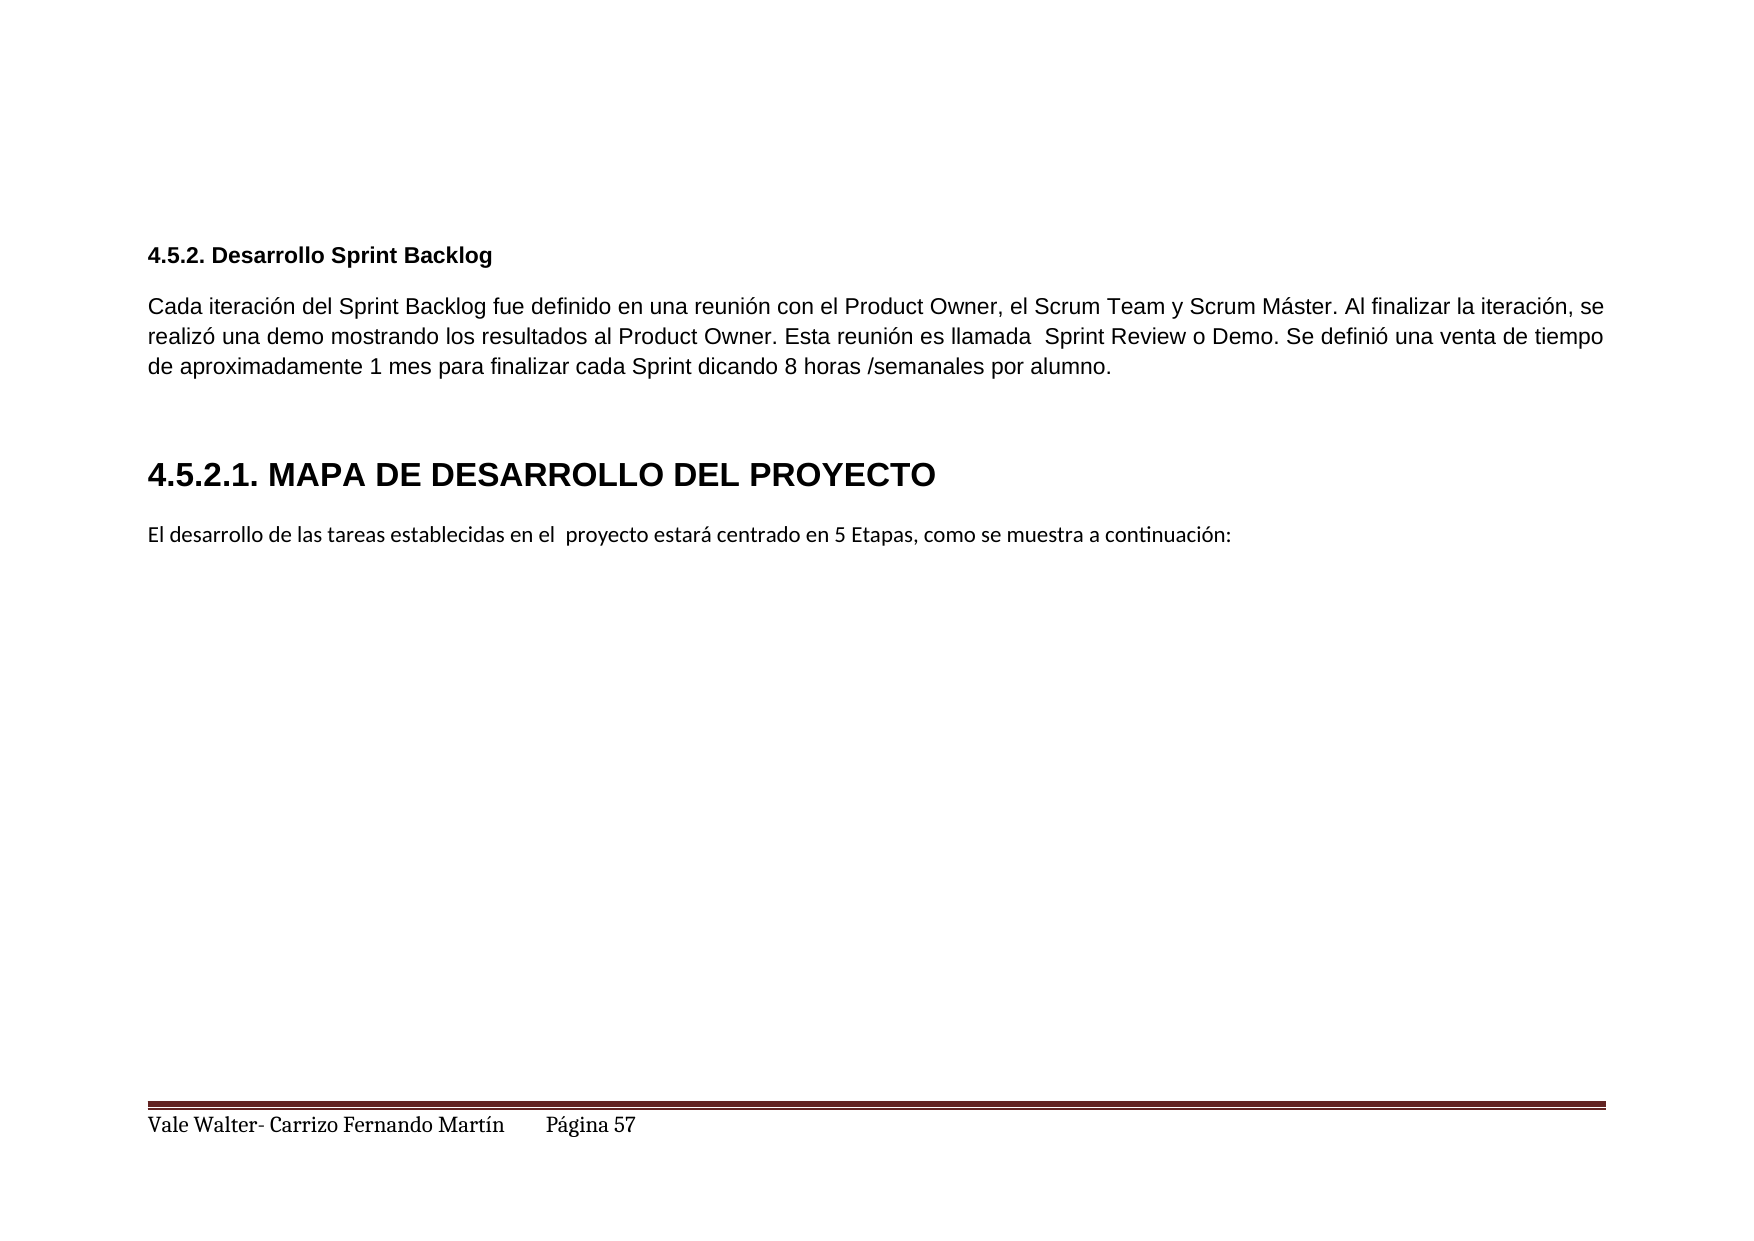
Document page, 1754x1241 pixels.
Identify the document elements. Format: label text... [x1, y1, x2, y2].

text 4.5.2. Desarrollo Sprint Backlog [148, 242, 1606, 268]
text 4.5.2.1. MAPA DE DESARROLLO DEL PROYECTO [148, 455, 1606, 494]
text El desarrollo de las tareas establecidas en el proyecto estará centrado en 5 Etapas, como se muestra a continuación: [148, 520, 1606, 548]
text Cada iteración del Sprint Backlog fue definido en una reunión con el Product Owner, el Scrum Team y Scrum Máster. Al finalizar la iteración, se realizó una demo mostrando los resultados al Product Owner. Esta reunión es llamada Sprint Review o Demo. Se definió una venta de tiempo de aproximadamente 1 mes para finalizar cada Sprint dicando 8 horas /semanales por alumno. [148, 293, 1606, 379]
